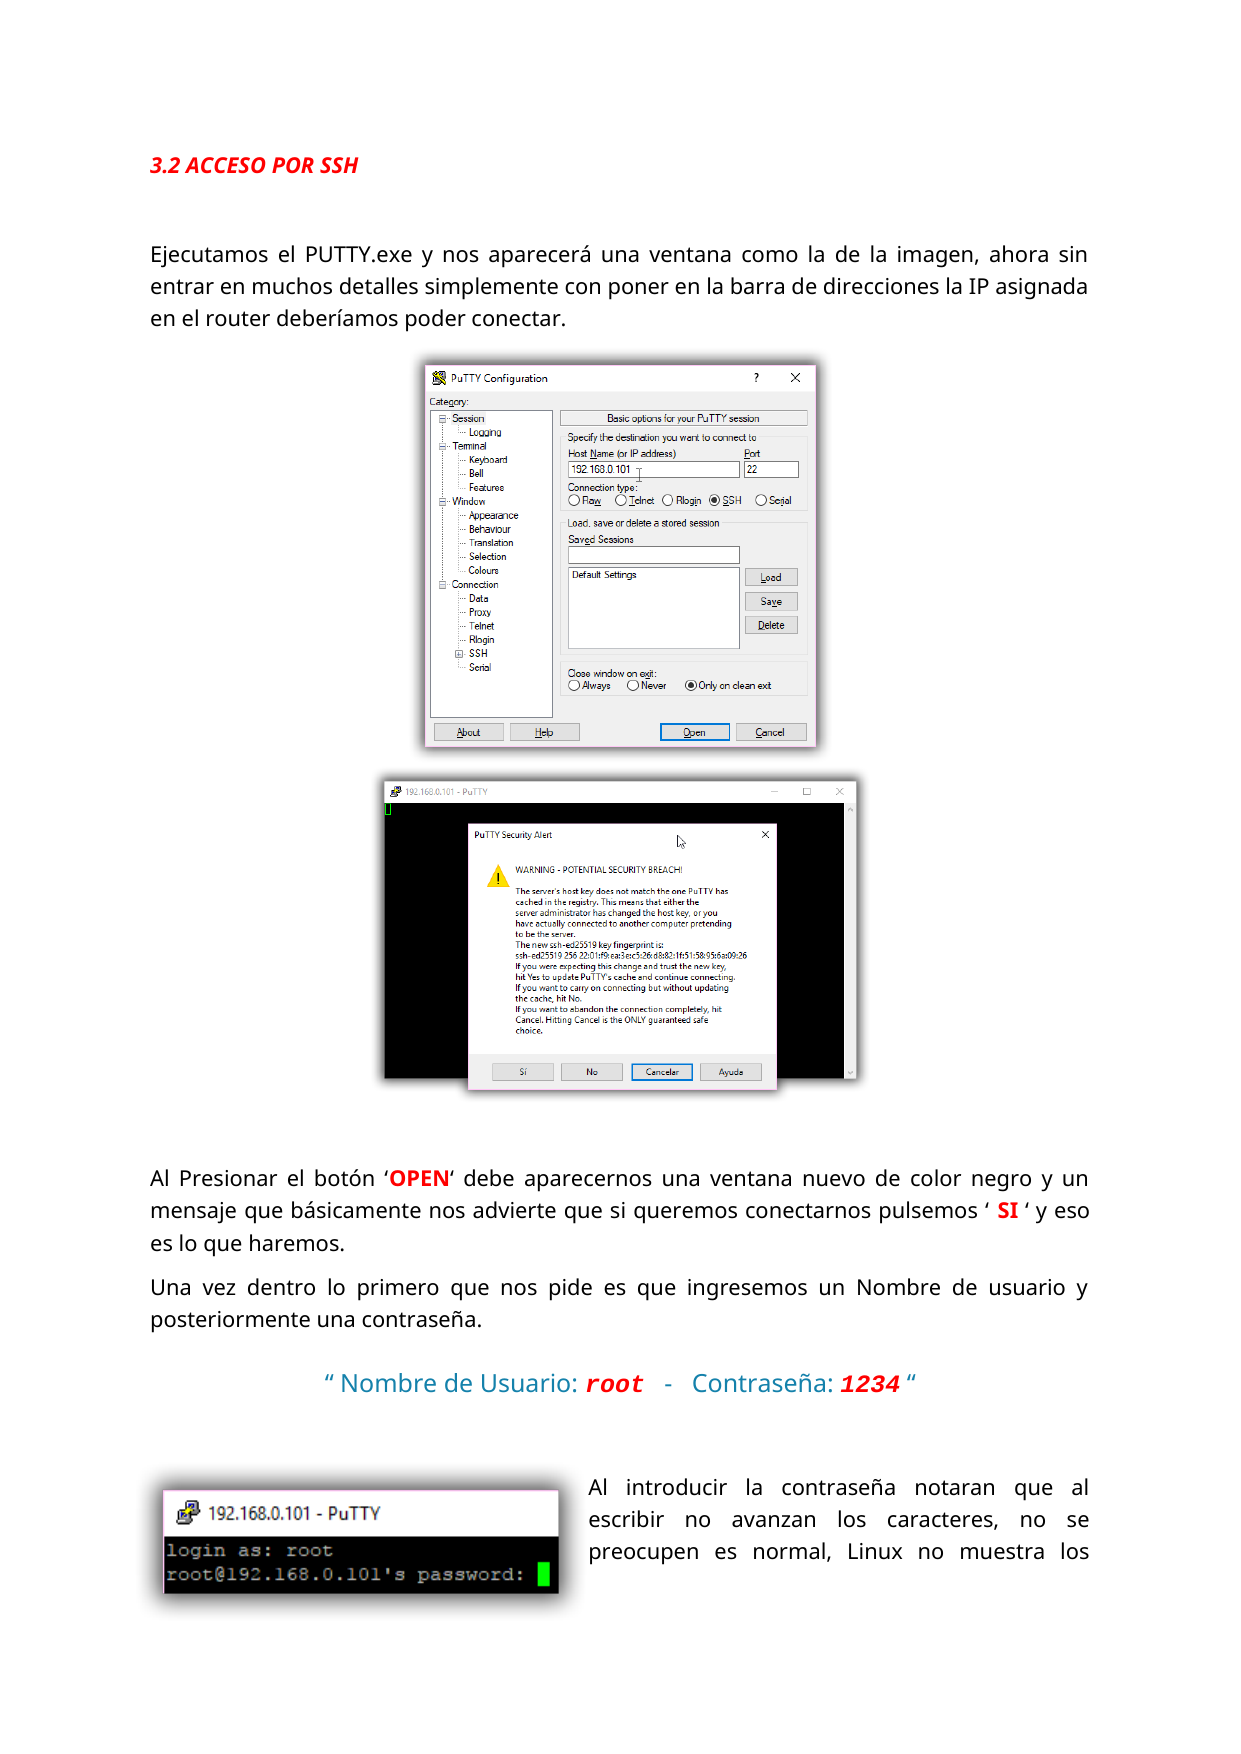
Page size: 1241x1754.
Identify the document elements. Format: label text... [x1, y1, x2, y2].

picture [369, 766, 871, 1104]
text “ Nombre de Usuario: root - Contraseña: 1234 “ [240, 1366, 1000, 1400]
picture [133, 1460, 589, 1624]
subtitle 3.2 ACCESO POR SSH [150, 150, 1090, 180]
text Ejecutamos el PUTTY.exe y nos aparecerá una ventana como la de la imagen, ahora sin entrar en muchos detalles simplemente con poner en la barra de direcciones la IP asignada en el router deberíamos poder conectar. [150, 239, 1090, 333]
text Una vez dentro lo primero que nos pide es que ingresemos un Nombre de usuario y posteriormente una contraseña. [150, 1272, 1090, 1334]
text Al Presionar el botón ‘OPEN‘ debe aparecernos una ventana nuevo de color negro y un mensaje que básicamente nos advierte que si queremos conectarnos pulsemos ‘ SI ‘ y eso es lo que haremos. [150, 1163, 1090, 1257]
picture [407, 347, 833, 764]
